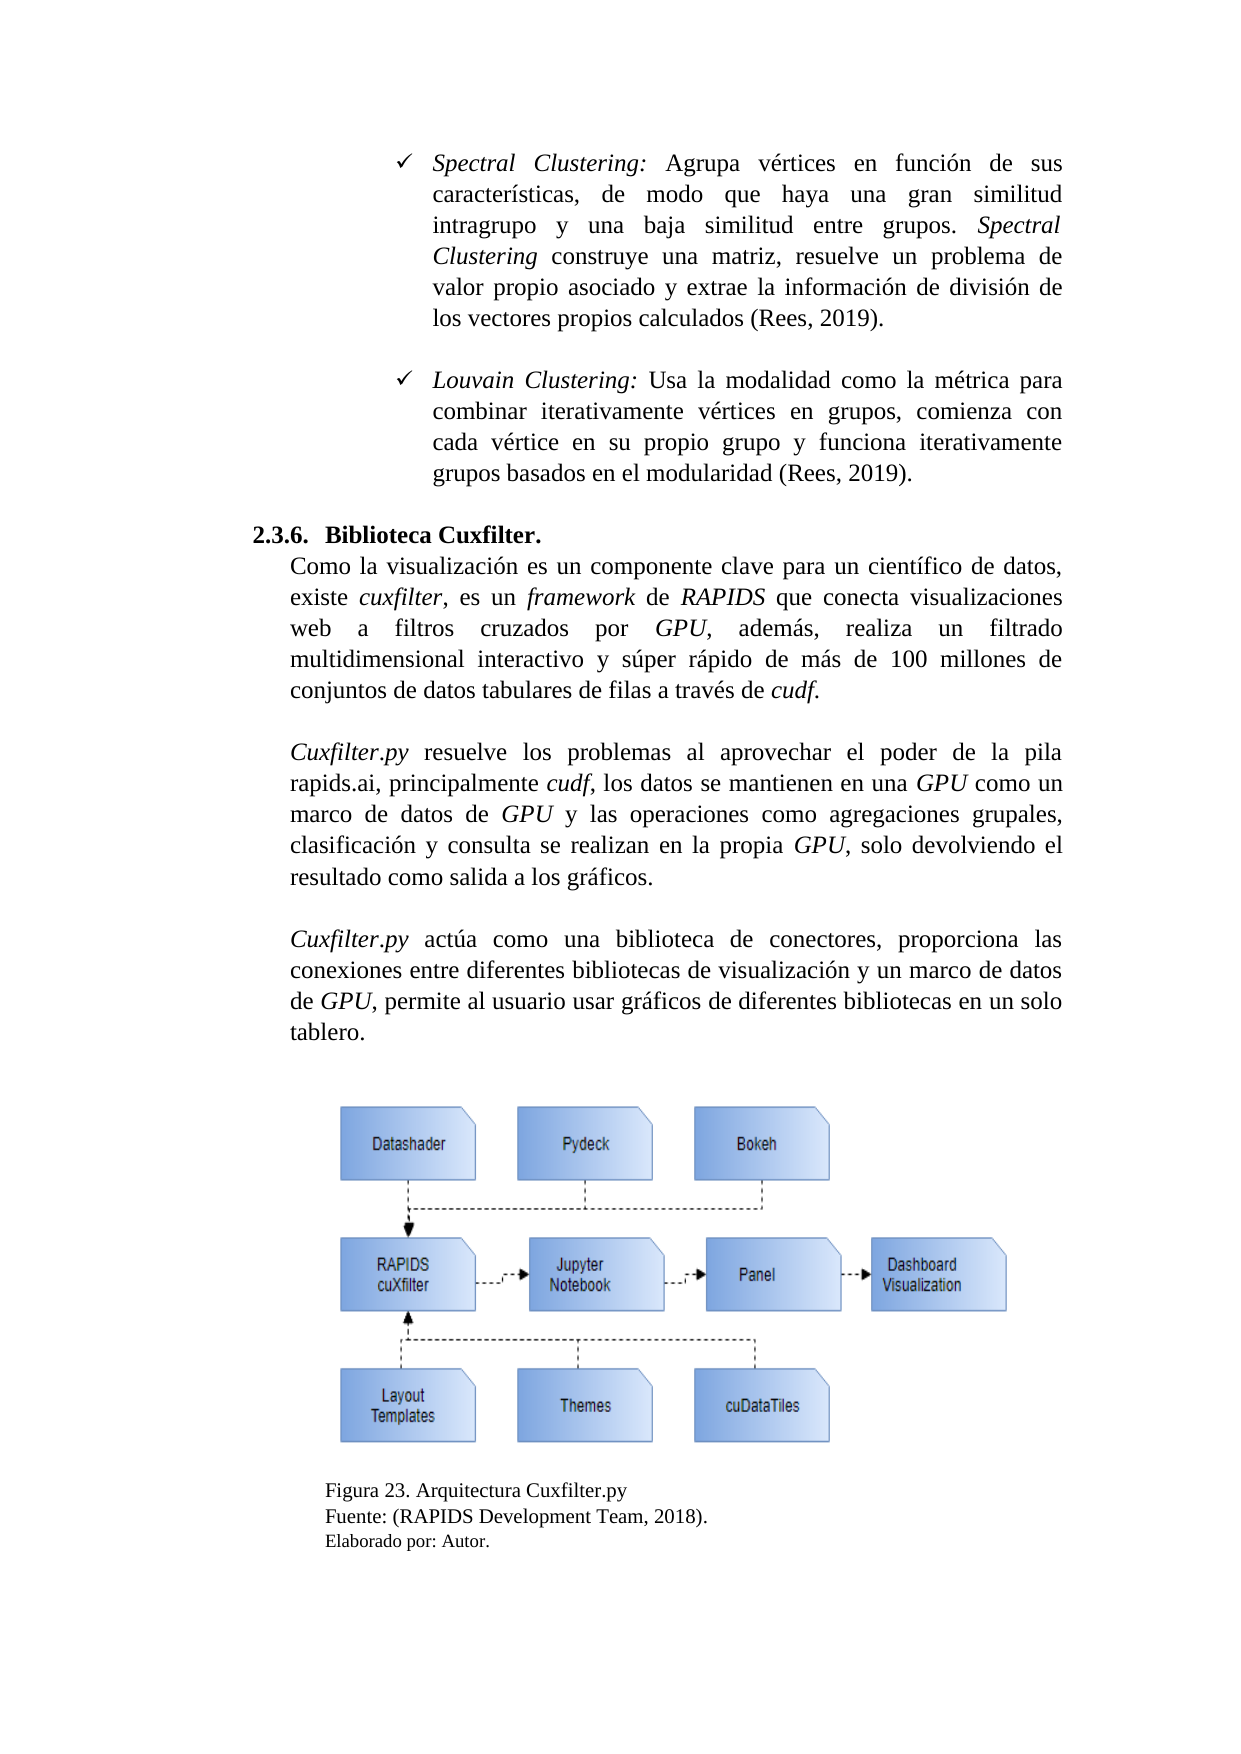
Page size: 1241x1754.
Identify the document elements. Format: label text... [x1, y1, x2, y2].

list Spectral Clustering: Agrupa vértices en función de sus características, de modo que haya una gran similitud intragrupo y una baja similitud entre grupos. Spectral Clustering construye una matriz, resuelve un problema de valor propio asociado y extrae la información de división de los vectores propios calculados (Rees, 2019). [395, 148, 1063, 332]
list Cuxfilter.py actúa como una biblioteca de conectores, proporciona las conexiones entre diferentes bibliotecas de visualización y un marco de datos de GPU, permite al usuario usar gráficos de diferentes bibliotecas en un solo tablero. [290, 924, 1063, 1046]
list Como la visualización es un componente clave para un científico de datos, existe cuxfilter, es un framework de RAPIDS que conecta visualizaciones web a filtros cruzados por GPU, además, realiza un filtrado multidimensional interactivo y súper rápido de más de 100 millones de conjuntos de datos tabulares de filas a través de cudf. [290, 551, 1063, 704]
list Louvain Clustering: Usa la modalidad como la métrica para combinar iterativamente vértices en grupos, comienza con cada vértice en su propio grupo y funciona iterativamente grupos basados en el modularidad (Rees, 2019). [395, 365, 1063, 487]
text Figura 23. Arquitectura Cuxfilter.py [290, 1478, 1063, 1502]
text Fuente: (RAPIDS Development Team, 2018). [290, 1504, 1063, 1528]
list Biblioteca Cuxfilter. [252, 520, 1063, 549]
picture [331, 1095, 1021, 1460]
list Cuxfilter.py resuelve los problemas al aprovechar el poder de la pila rapids.ai, principalmente cudf, los datos se mantienen en una GPU como un marco de datos de GPU y las operaciones como agregaciones grupales, clasificación y consulta se realizan en la propia GPU, solo devolviendo el resultado como salida a los gráficos. [290, 737, 1063, 890]
text Elaborado por: Autor. [290, 1530, 1063, 1552]
